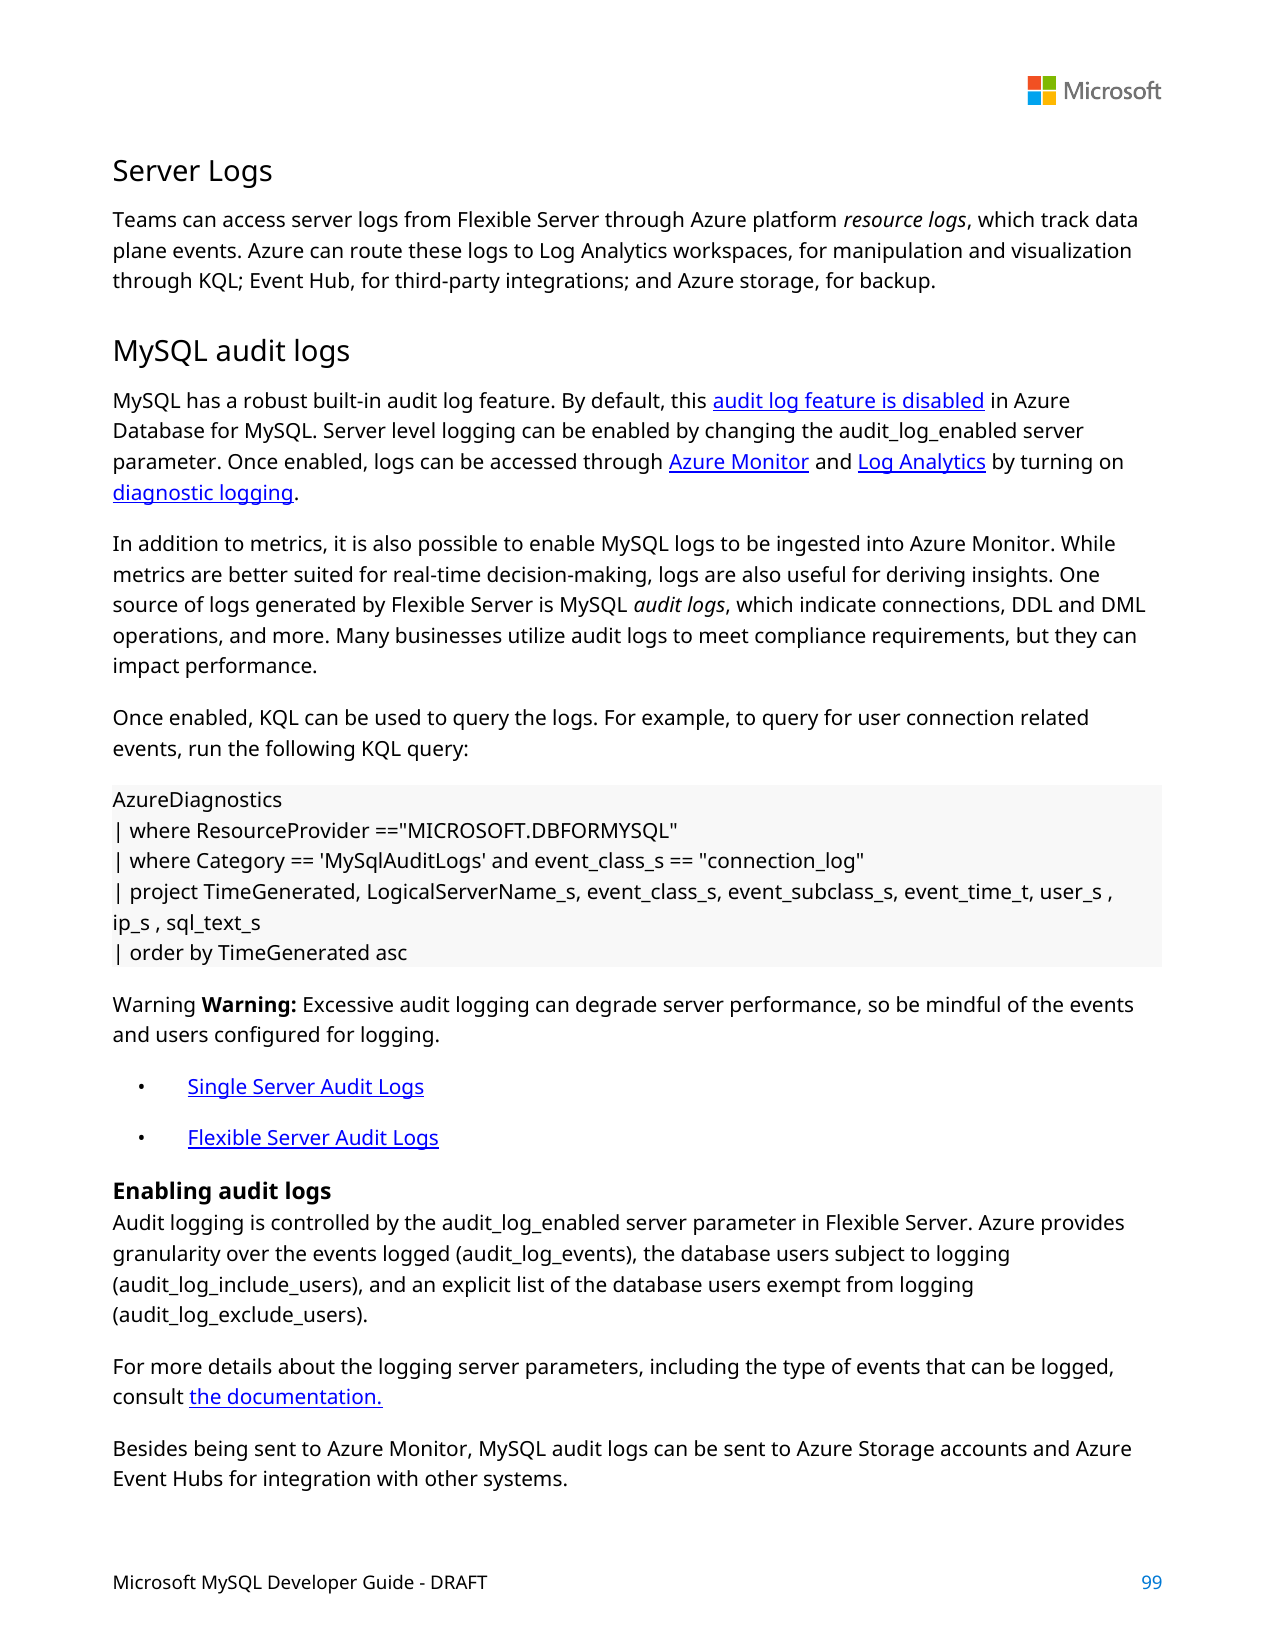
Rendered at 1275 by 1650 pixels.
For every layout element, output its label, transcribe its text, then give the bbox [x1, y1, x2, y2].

text Teams can access server logs from Flexible Server through Azure platform resource logs, which track data plane events. Azure can route these logs to Log Analytics workspaces, for manipulation and visualization through KQL; Event Hub, for third-party integrations; and Azure storage, for backup. [112, 205, 1162, 295]
text Audit logging is controlled by the audit_log_enabled server parameter in Flexible Server. Azure provides granularity over the events logged (audit_log_events), the database users subject to logging (audit_log_include_users), and an explicit list of the database users exempt from logging (audit_log_exclude_users). [112, 1208, 1162, 1329]
list Flexible Server Audit Logs [137, 1123, 1162, 1152]
text MySQL has a robust built-in audit log feature. By default, this audit log feature is disabled in Azure Database for MySQL. Server level logging can be enabled by changing the audit_log_enabled server parameter. Once enabled, logs can be accessed through Azure Monitor and Log Analytics by turning on diagnostic logging. [112, 386, 1162, 506]
text Besides being sent to Azure Monitor, MySQL audit logs can be sent to Azure Storage accounts and Azure Event Hubs for integration with other systems. [112, 1434, 1162, 1493]
subtitle MySQL audit logs [112, 331, 1162, 370]
list Single Server Audit Logs [137, 1072, 1162, 1100]
text For more details about the logging server parameters, including the type of events that can be logged, consult the documentation. [112, 1352, 1162, 1411]
text Warning Warning: Excessive audit logging can degrade server performance, so be mindful of the events and users configured for logging. [112, 990, 1162, 1049]
text In addition to metrics, it is also possible to enable MySQL logs to be ingested into Azure Monitor. While metrics are better suited for real-time decision-making, logs are also useful for deriving insights. One source of logs generated by Flexible Server is MySQL audit logs, which indicate connections, DDL and DML operations, and more. Many businesses utilize audit logs to meet compliance requirements, but they can impact performance. [112, 529, 1162, 680]
text AzureDiagnostics | where ResourceProvider =="MICROSOFT.DBFORMYSQL" | where Category == 'MySqlAuditLogs' and event_class_s == "connection_log" | project TimeGenerated, LogicalServerName_s, event_class_s, event_subclass_s, event_time_t, user_s , ip_s , sql_text_s | order by TimeGenerated asc [112, 785, 1162, 967]
text Once enabled, KQL can be used to query the logs. For example, to query for user connection related events, run the following KQL query: [112, 703, 1162, 762]
subtitle Server Logs [112, 150, 1162, 190]
subtitle Enabling audit logs [112, 1175, 1162, 1206]
picture [1026, 75, 1163, 107]
